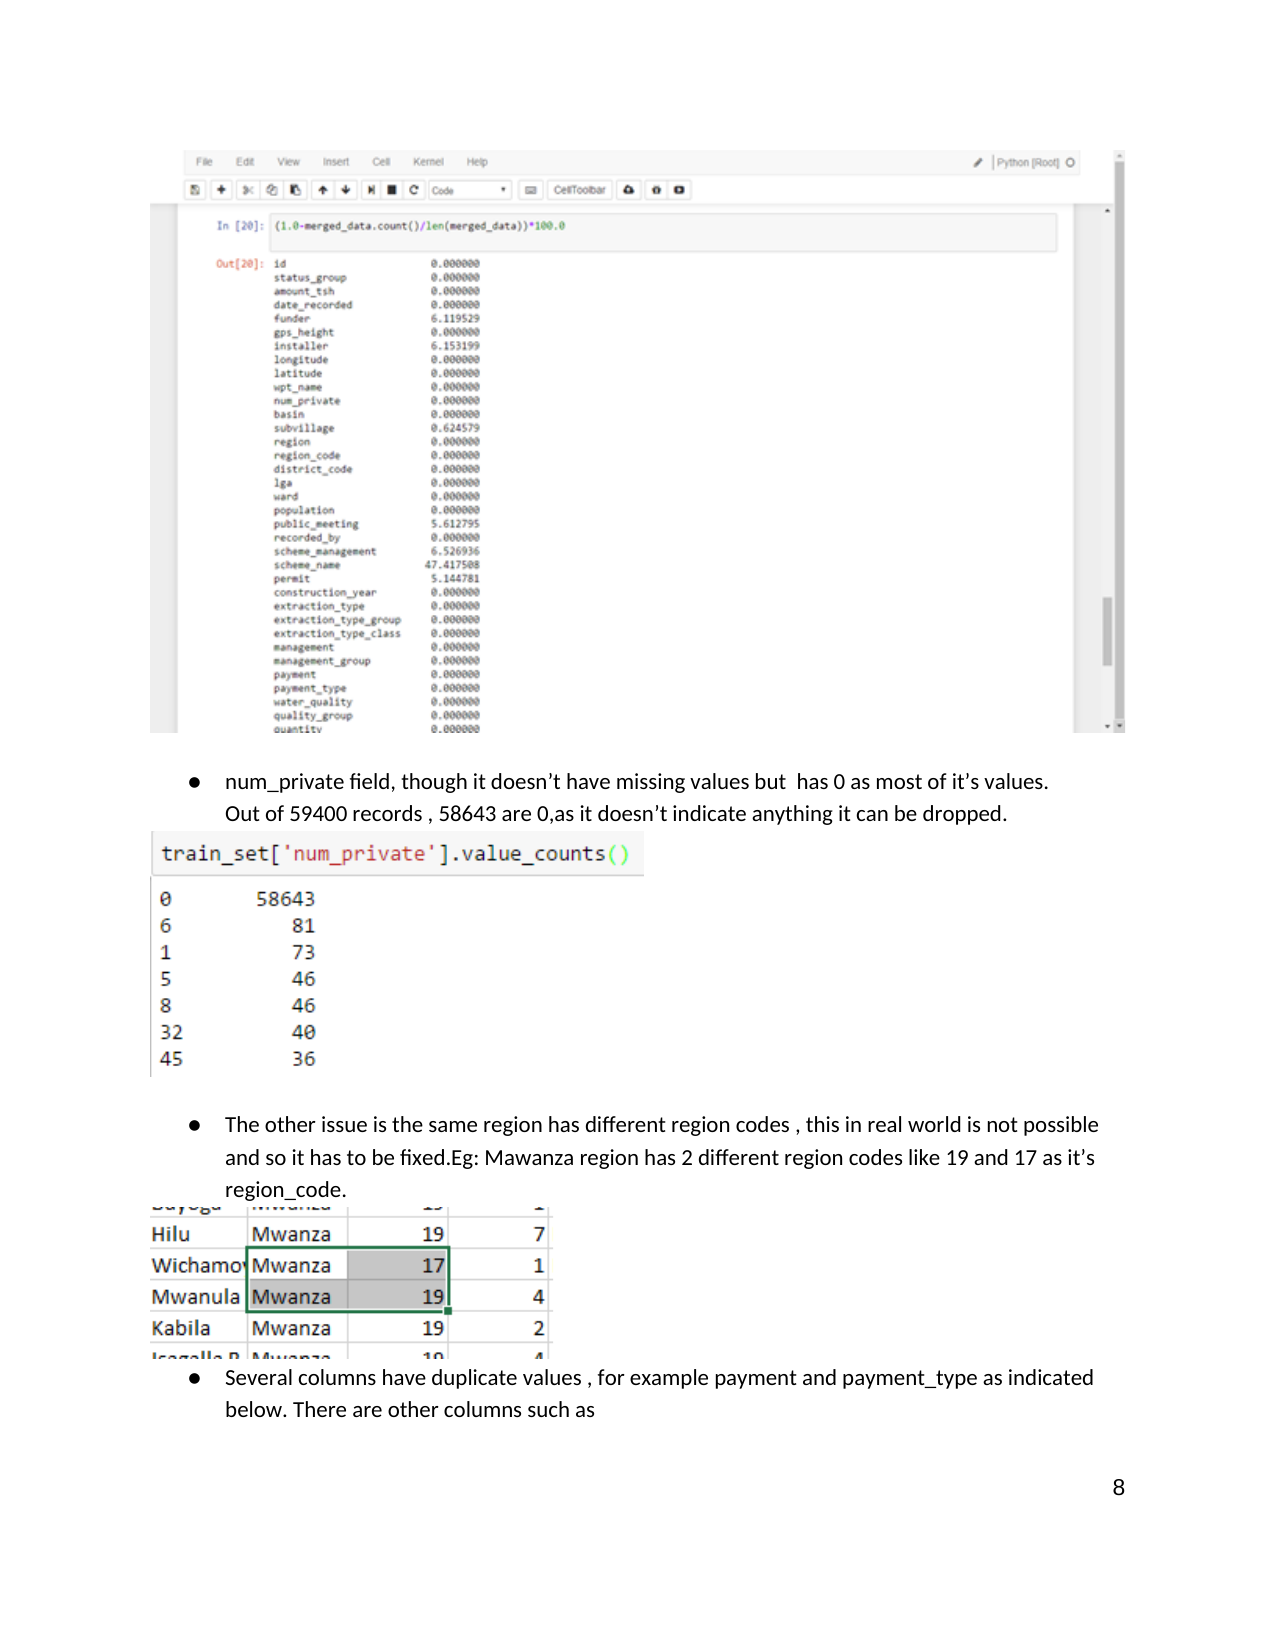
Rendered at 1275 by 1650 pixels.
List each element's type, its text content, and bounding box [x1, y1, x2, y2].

picture [150, 831, 644, 1077]
picture [150, 1207, 554, 1359]
list num_private field, though it doesn’t have missing values but has 0 as most of it’s values. [187, 767, 1134, 795]
list The other issue is the same region has different region codes , this in real world is not possible and so it has to be fixed.Eg: Mawanza region has 2 different region codes like 19 and 17 as it’s region_code. [187, 1111, 1134, 1203]
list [187, 1363, 1134, 1423]
text Out of 59400 records , 58643 are 0,as it doesn’t indicate anything it can be dropped. [150, 799, 1134, 827]
picture [150, 150, 1125, 733]
